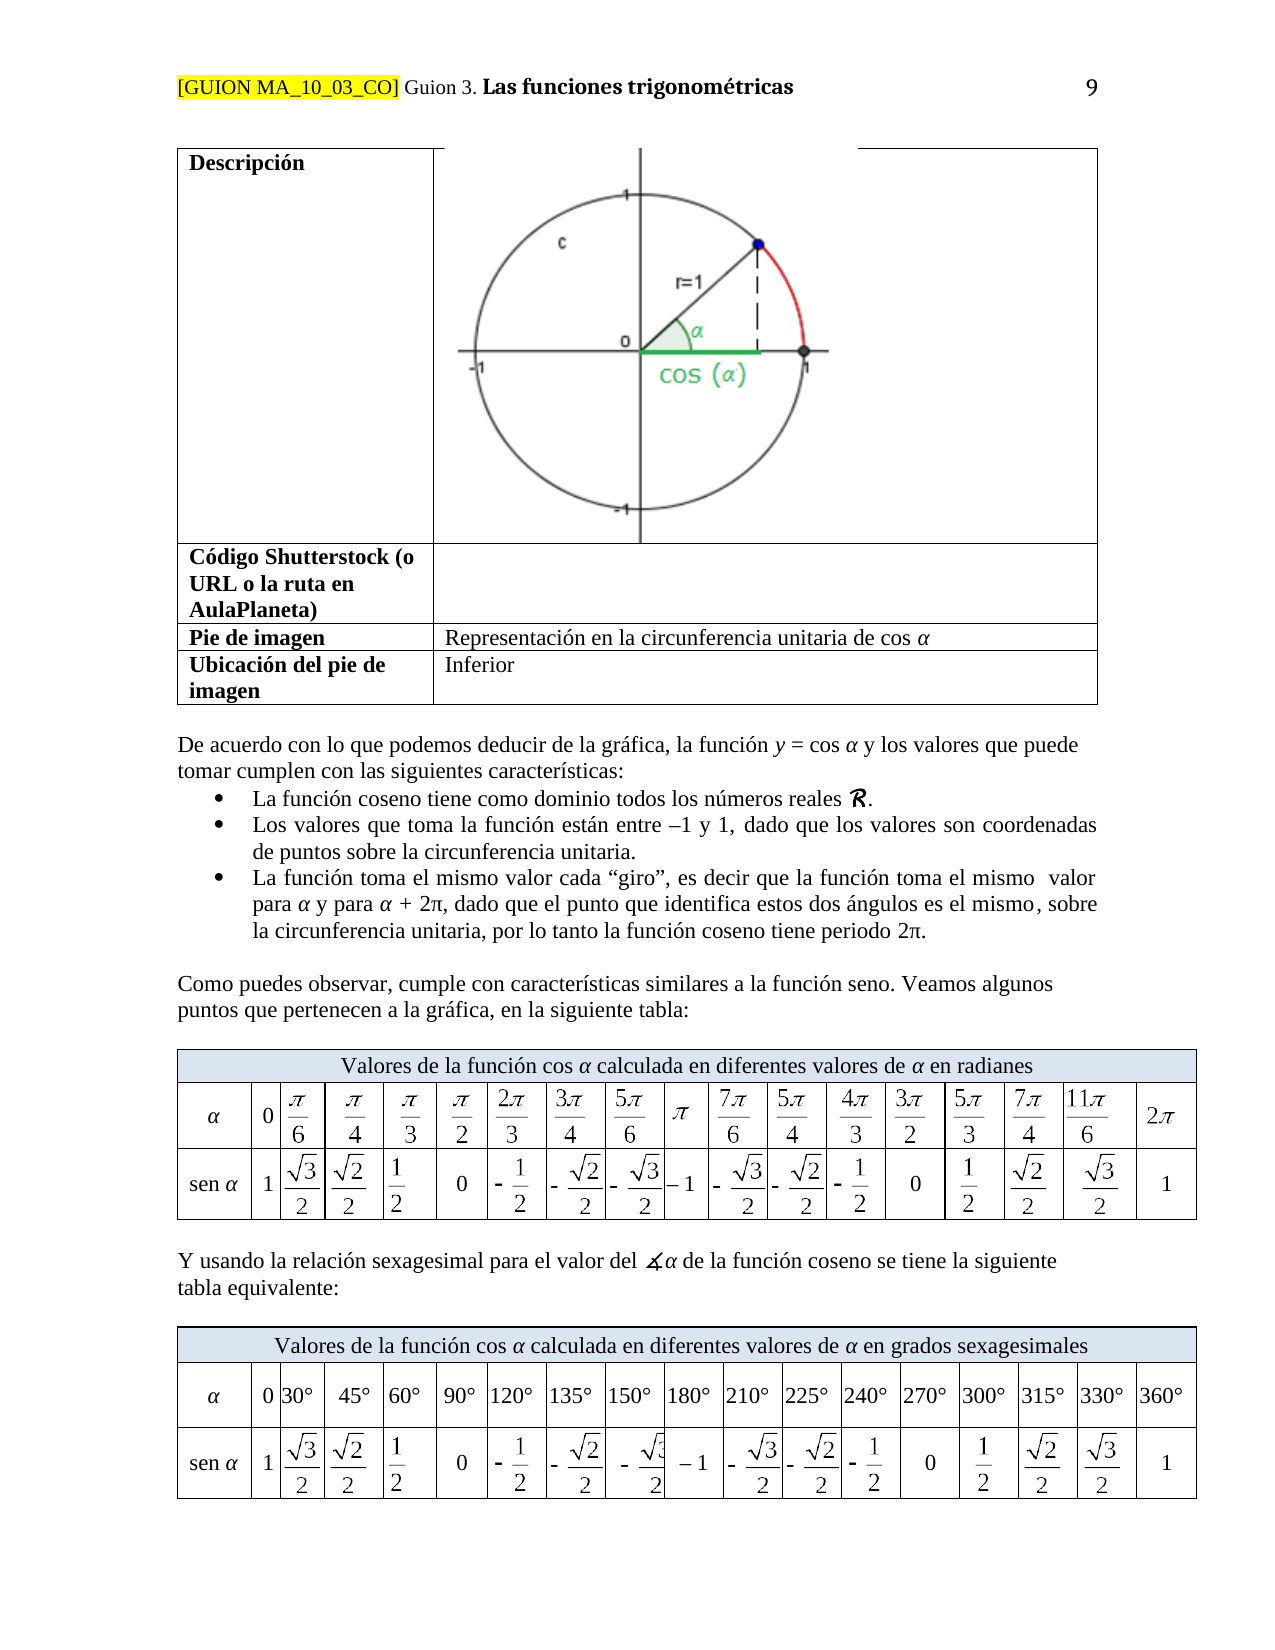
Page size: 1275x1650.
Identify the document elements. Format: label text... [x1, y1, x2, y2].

table_cell [488, 1083, 546, 1148]
table_cell [547, 1428, 605, 1498]
table_cell [547, 1083, 605, 1148]
table_cell [827, 1083, 885, 1148]
table_cell 360° [1137, 1363, 1196, 1427]
table_cell [783, 1428, 841, 1498]
text Y usando la relación sexagesimal para el valor del ∡α de la función coseno se tiene la siguiente tabla equivalente: [177, 1246, 1098, 1300]
table_cell [325, 1428, 383, 1498]
table_cell [1064, 1149, 1136, 1219]
table_cell [886, 1083, 944, 1148]
table_cell 1 [252, 1428, 280, 1498]
table_cell 1 [1137, 1428, 1196, 1498]
table_cell 135° [547, 1363, 605, 1427]
table_cell 45° [325, 1363, 383, 1427]
table_cell 300° [960, 1363, 1018, 1427]
table_cell 330° [1078, 1363, 1136, 1427]
text Como puedes observar, cumple con características similares a la función seno. Veamos algunos puntos que pertenecen a la gráfica, en la siguiente tabla: [177, 969, 1098, 1022]
table_cell 240° [842, 1363, 900, 1427]
table_cell [946, 1149, 1004, 1219]
table_cell [281, 1428, 324, 1498]
table_cell 90° [437, 1363, 487, 1427]
table_cell [384, 1428, 436, 1498]
table_cell [384, 1149, 436, 1219]
table_cell [1005, 1149, 1063, 1219]
table_cell [768, 1083, 826, 1148]
table_cell Inferior [434, 651, 1097, 704]
table_cell [724, 1428, 782, 1498]
table_cell 0 [252, 1363, 280, 1427]
table_cell 30° [281, 1363, 324, 1427]
table_cell [842, 1428, 900, 1498]
list La función coseno tiene como dominio todos los números reales ℛ. [215, 784, 1098, 811]
table_cell [1064, 1083, 1136, 1148]
table_cell [281, 1149, 324, 1219]
table_cell – 1 [665, 1149, 708, 1219]
table_cell [1019, 1428, 1077, 1498]
table_cell sen α [178, 1428, 251, 1498]
table_cell [437, 1083, 487, 1148]
table_cell [326, 1149, 383, 1219]
picture [444, 148, 859, 543]
table_cell sen α [178, 1149, 251, 1219]
table_cell [606, 1083, 664, 1148]
table_cell Representación en la circunferencia unitaria de cos α [434, 624, 1097, 650]
table_cell Ubicación del pie de imagen [178, 651, 433, 704]
table_cell 270° [901, 1363, 959, 1427]
table_cell 180° [665, 1363, 723, 1427]
table_cell 0 [901, 1428, 959, 1498]
table_cell [488, 1149, 546, 1219]
table_cell 0 [886, 1149, 944, 1219]
table_cell [606, 1149, 664, 1219]
table_cell 120° [488, 1363, 546, 1427]
table_cell [434, 149, 444, 542]
table_cell 0 [437, 1428, 487, 1498]
table_cell 0 [437, 1149, 487, 1219]
table_cell [1078, 1428, 1136, 1498]
table_cell [488, 1428, 546, 1498]
table_cell [665, 1083, 708, 1148]
table_cell Código Shutterstock (o URL o la ruta en AulaPlaneta) [178, 544, 433, 622]
table_cell – 1 [665, 1428, 723, 1498]
text De acuerdo con lo que podemos deducir de la gráfica, la función y = cos α y los valores que puede tomar cumplen con las siguientes características: [177, 731, 1098, 784]
table_cell α [178, 1083, 251, 1148]
table_cell [434, 544, 1097, 622]
table_cell [768, 1149, 826, 1219]
table_header Valores de la función cos α calculada en diferentes valores de α en grados sexagesimales [178, 1328, 1196, 1362]
table_cell [827, 1149, 885, 1219]
table_cell [960, 1428, 1018, 1498]
table_cell α [178, 1363, 251, 1427]
table_cell 315° [1019, 1363, 1077, 1427]
table_cell 225° [783, 1363, 841, 1427]
table_cell [1137, 1083, 1196, 1148]
table_cell 150° [606, 1363, 664, 1427]
table_cell [709, 1149, 767, 1219]
table_header Valores de la función cos α calculada en diferentes valores de α en radianes [178, 1050, 1196, 1082]
list Los valores que toma la función están entre –1 y 1, dado que los valores son coordenadas de puntos sobre la circunferencia unitaria. [215, 811, 1098, 864]
table_cell [1005, 1083, 1063, 1148]
table_cell Descripción [178, 149, 433, 542]
table_cell Pie de imagen [178, 624, 433, 650]
table_cell 60° [384, 1363, 436, 1427]
table_cell 210° [724, 1363, 782, 1427]
list La función toma el mismo valor cada “giro”, es decir que la función toma el mismo valor para α y para α + 2π, dado que el punto que identifica estos dos ángulos es el mismo, sobre la circunferencia unitaria, por lo tanto la función coseno tiene periodo 2π. [215, 864, 1098, 943]
table_cell 0 [252, 1083, 280, 1148]
table_cell [547, 1149, 605, 1219]
table_cell [384, 1083, 436, 1148]
table_cell [709, 1083, 767, 1148]
table_cell [859, 149, 1097, 542]
table_cell 1 [252, 1149, 280, 1219]
table_cell 1 [1137, 1149, 1196, 1219]
table_cell [326, 1083, 383, 1148]
table_cell [946, 1083, 1004, 1148]
table_cell [606, 1428, 664, 1498]
table_cell [281, 1083, 324, 1148]
